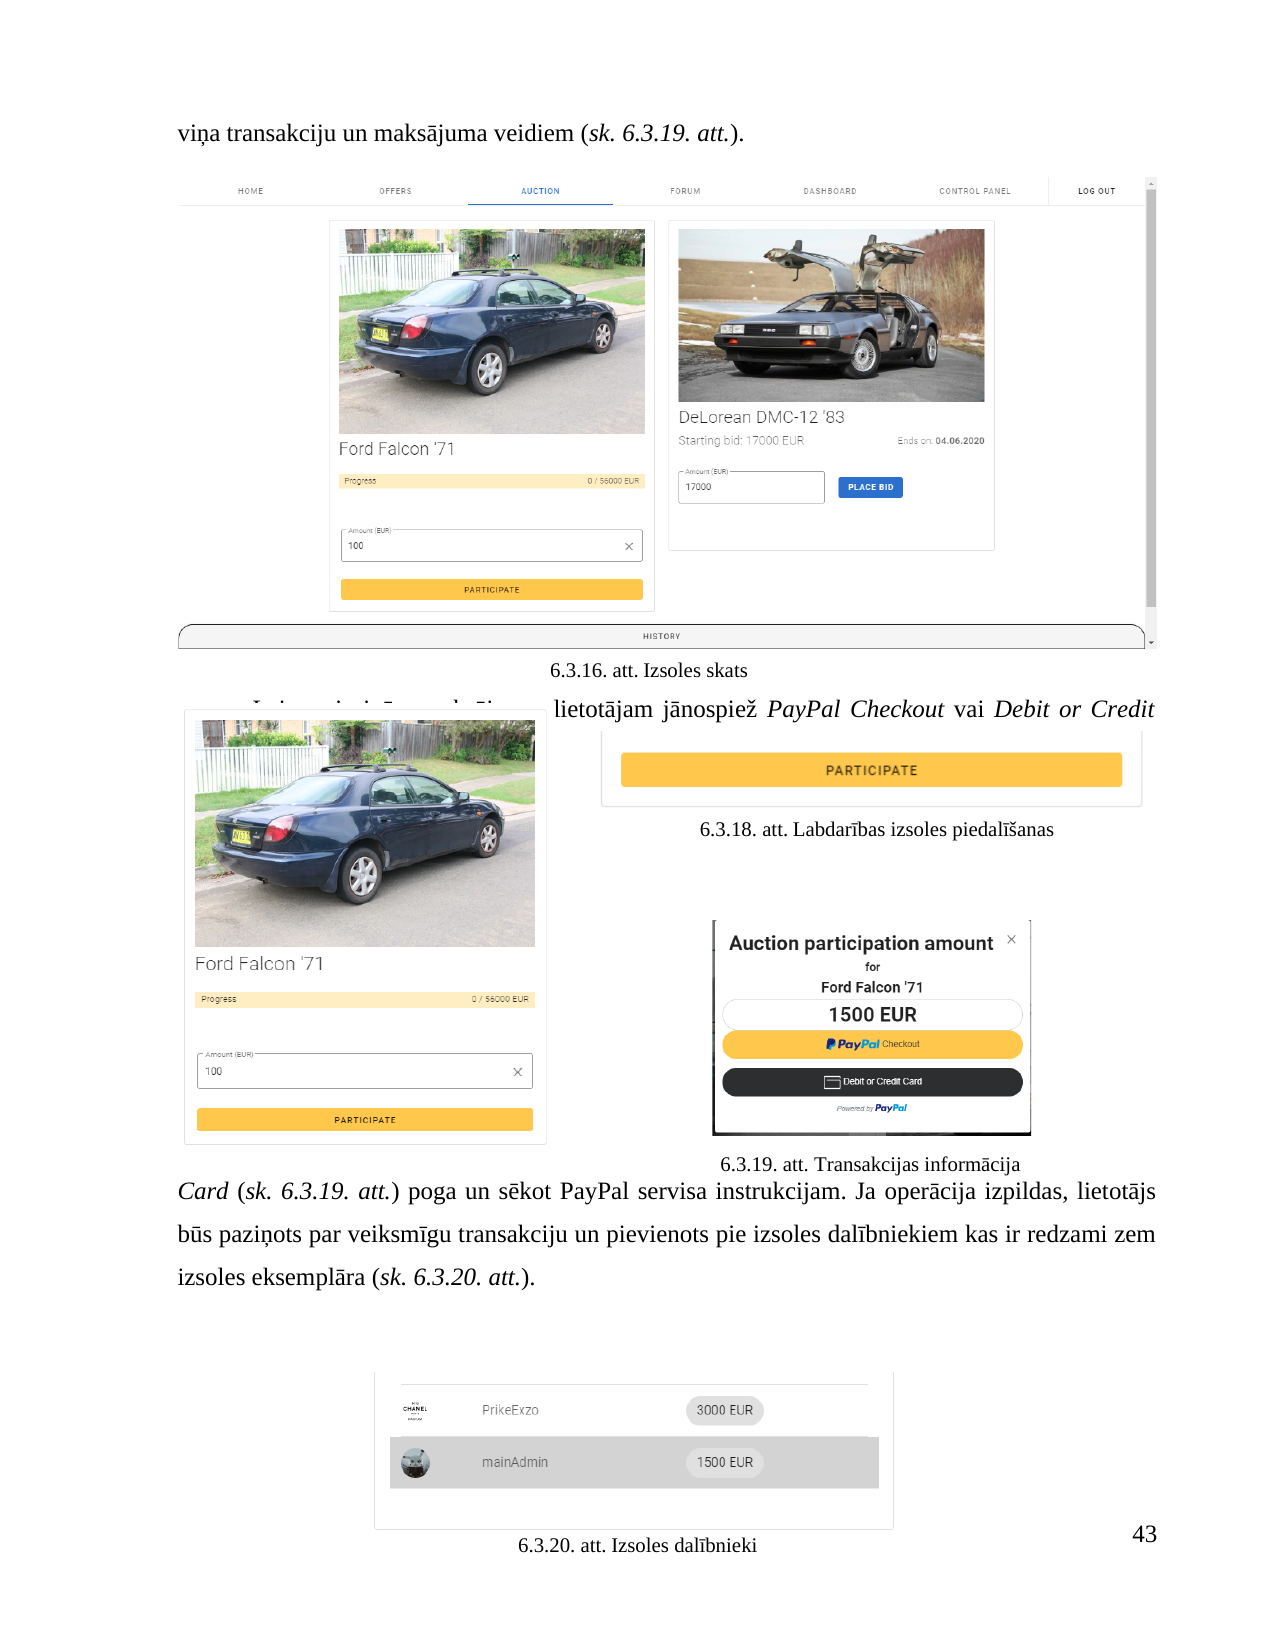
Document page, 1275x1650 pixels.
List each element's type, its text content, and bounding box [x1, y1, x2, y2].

picture [177, 703, 556, 1152]
picture [372, 1372, 903, 1542]
picture [591, 731, 1157, 818]
picture [712, 920, 1032, 1136]
text viņa transakciju un maksājuma veidiem (sk. 6.3.19. att.). [177, 118, 1157, 147]
picture [178, 177, 1157, 649]
